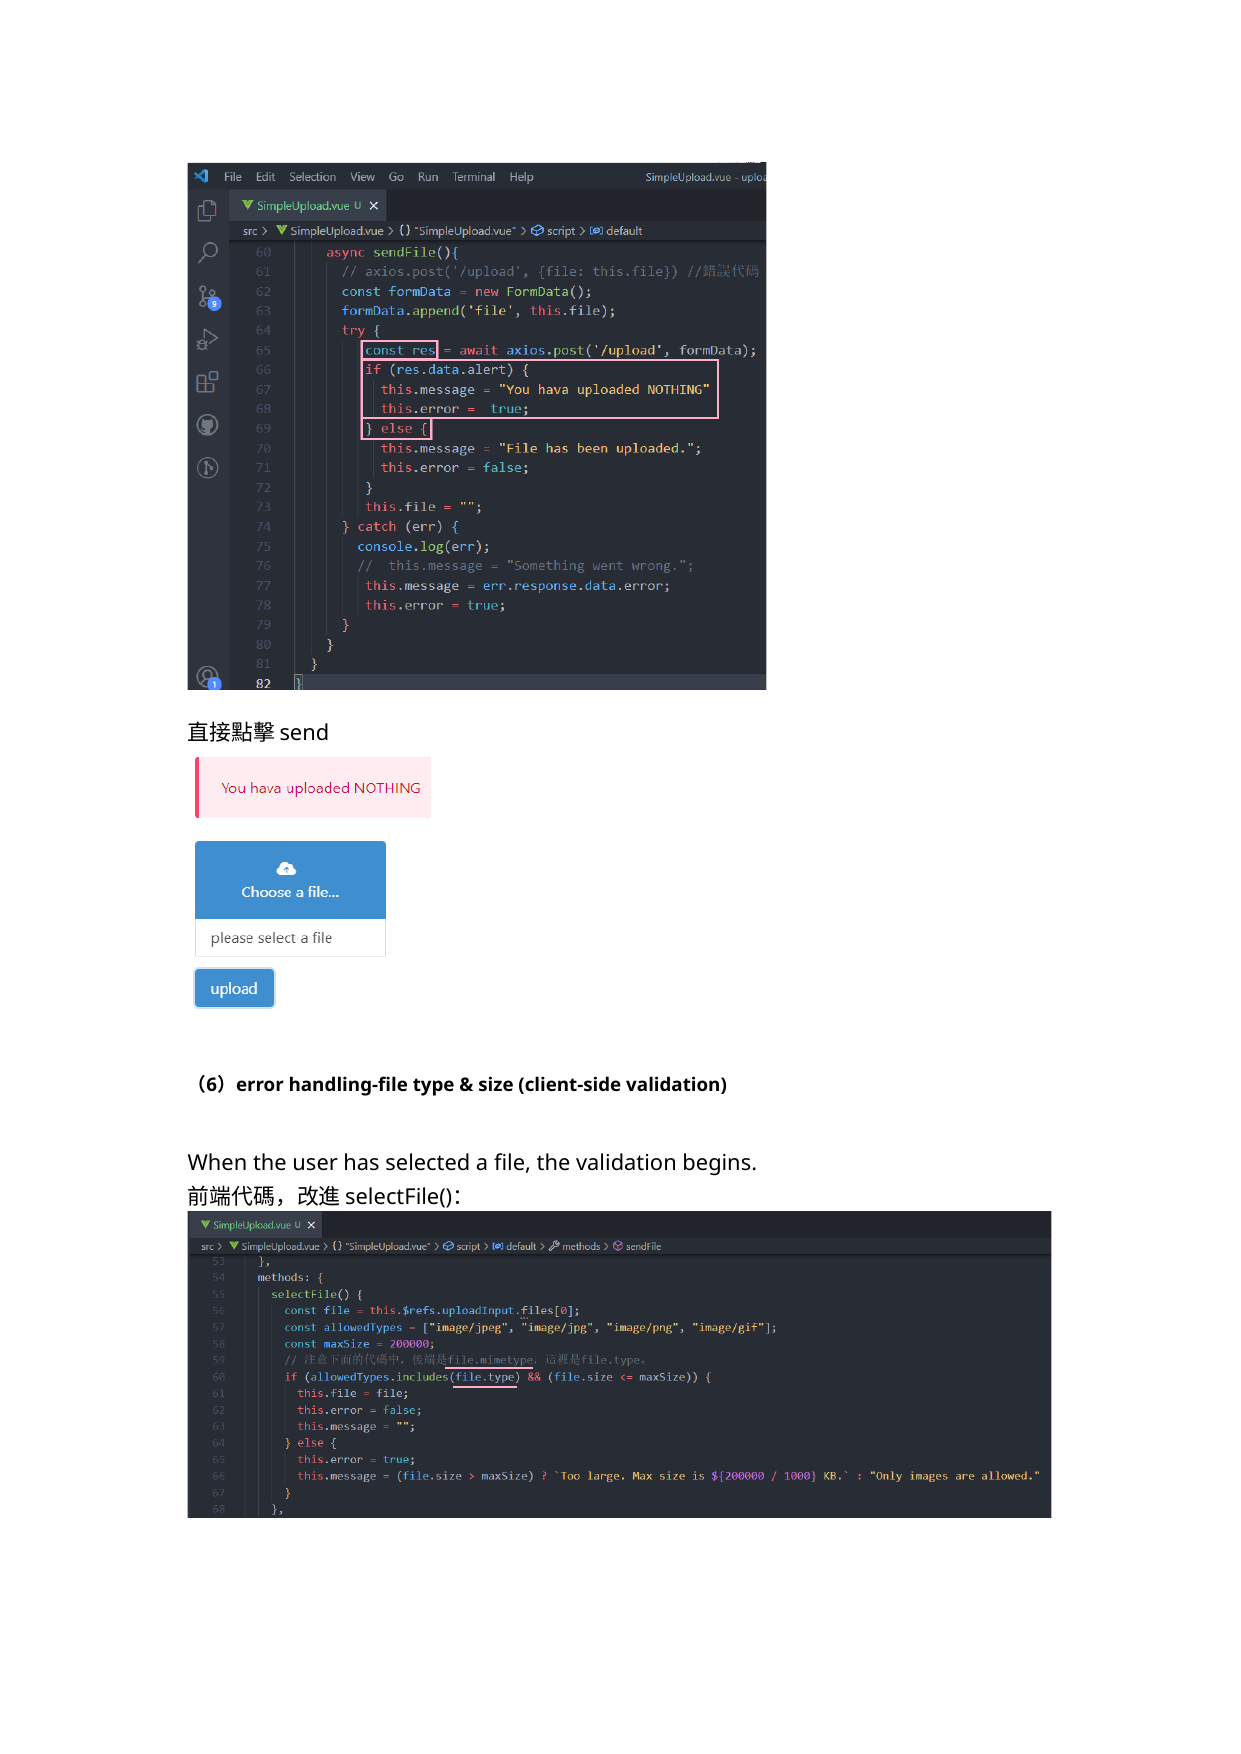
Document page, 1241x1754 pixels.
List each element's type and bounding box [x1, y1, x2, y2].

picture [187, 162, 767, 690]
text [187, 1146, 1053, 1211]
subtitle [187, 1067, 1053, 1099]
picture [187, 747, 431, 1020]
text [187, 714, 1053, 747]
picture [187, 1211, 1052, 1518]
